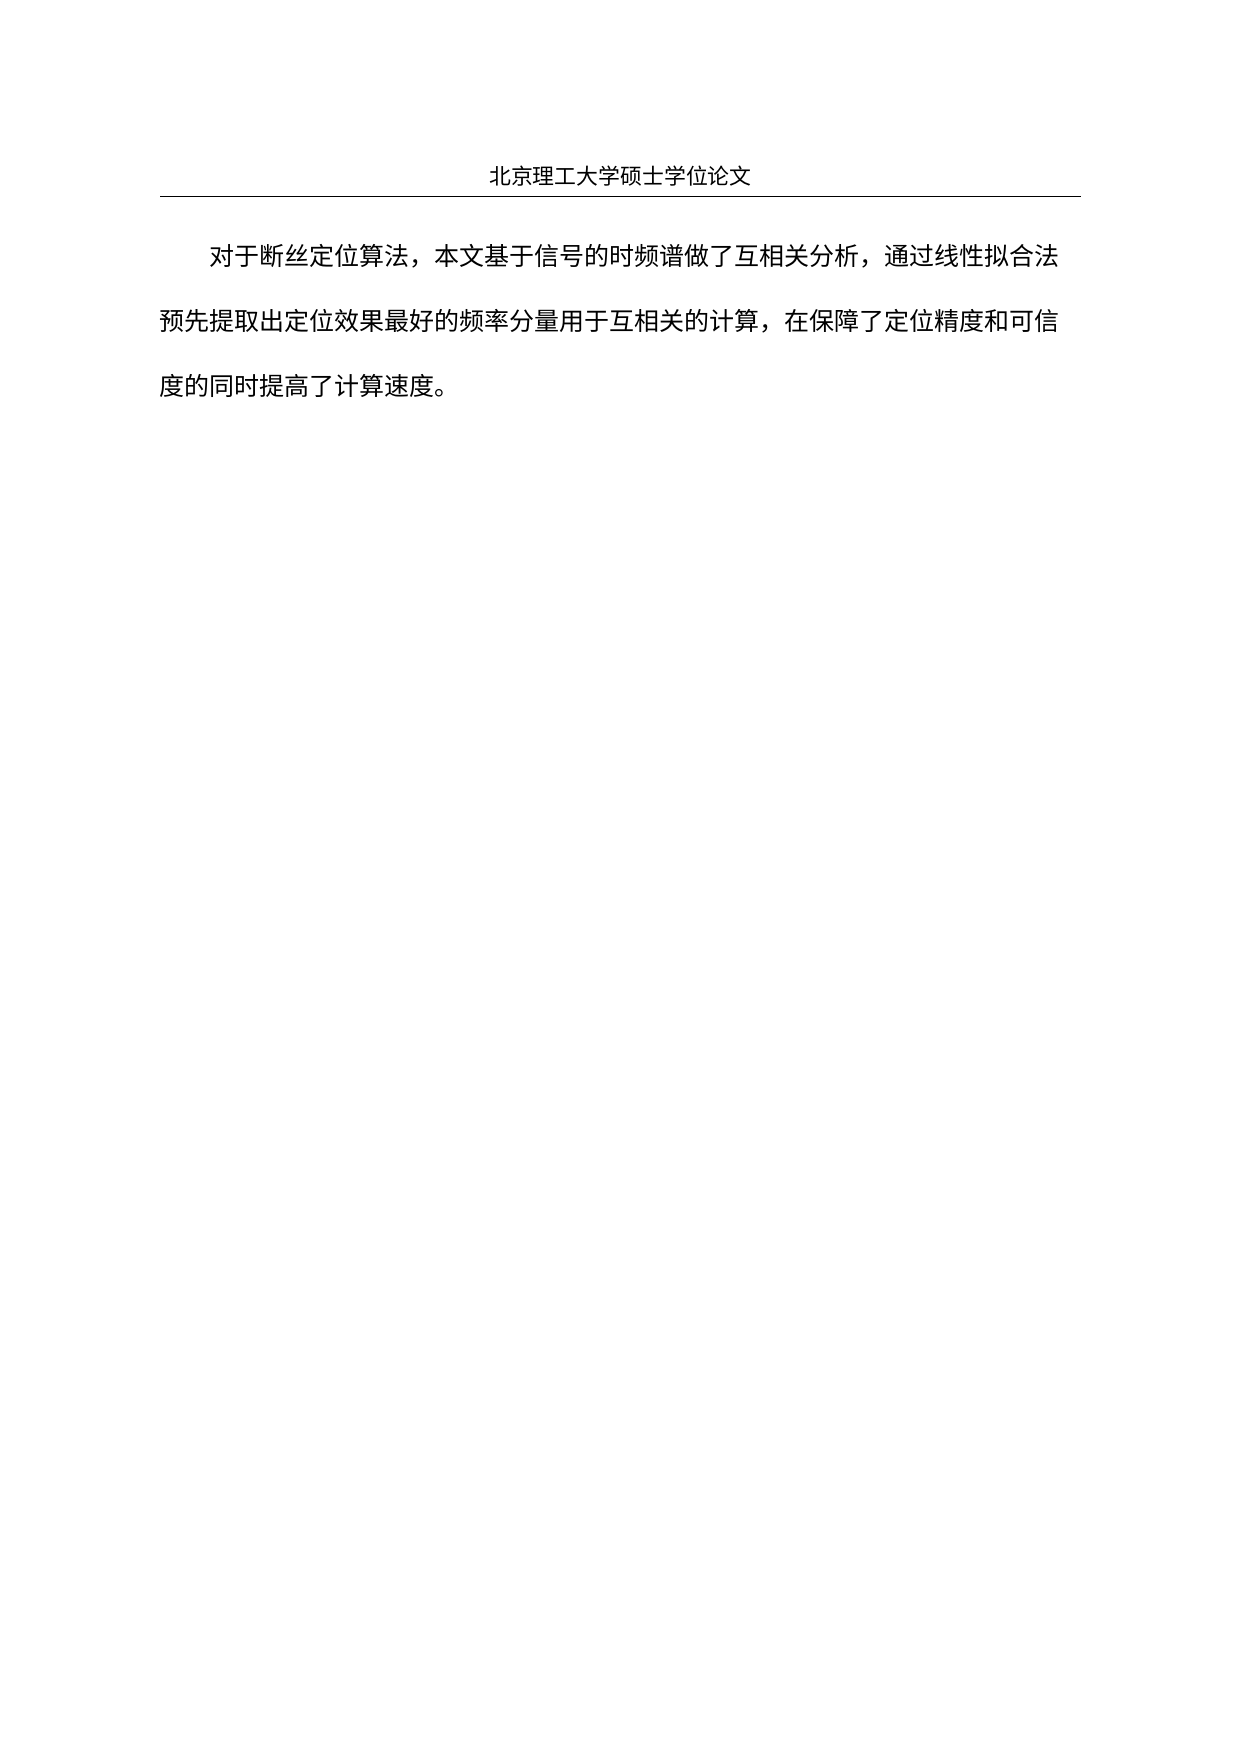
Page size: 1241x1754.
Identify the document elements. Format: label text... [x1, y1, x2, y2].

text 对于断丝定位算法，本文基于信号的时频谱做了互相关分析，通过线性拟合法预先提取出定位效果最好的频率分量用于互相关的计算，在保障了定位精度和可信度的同时提高了计算速度。 [159, 222, 1081, 417]
